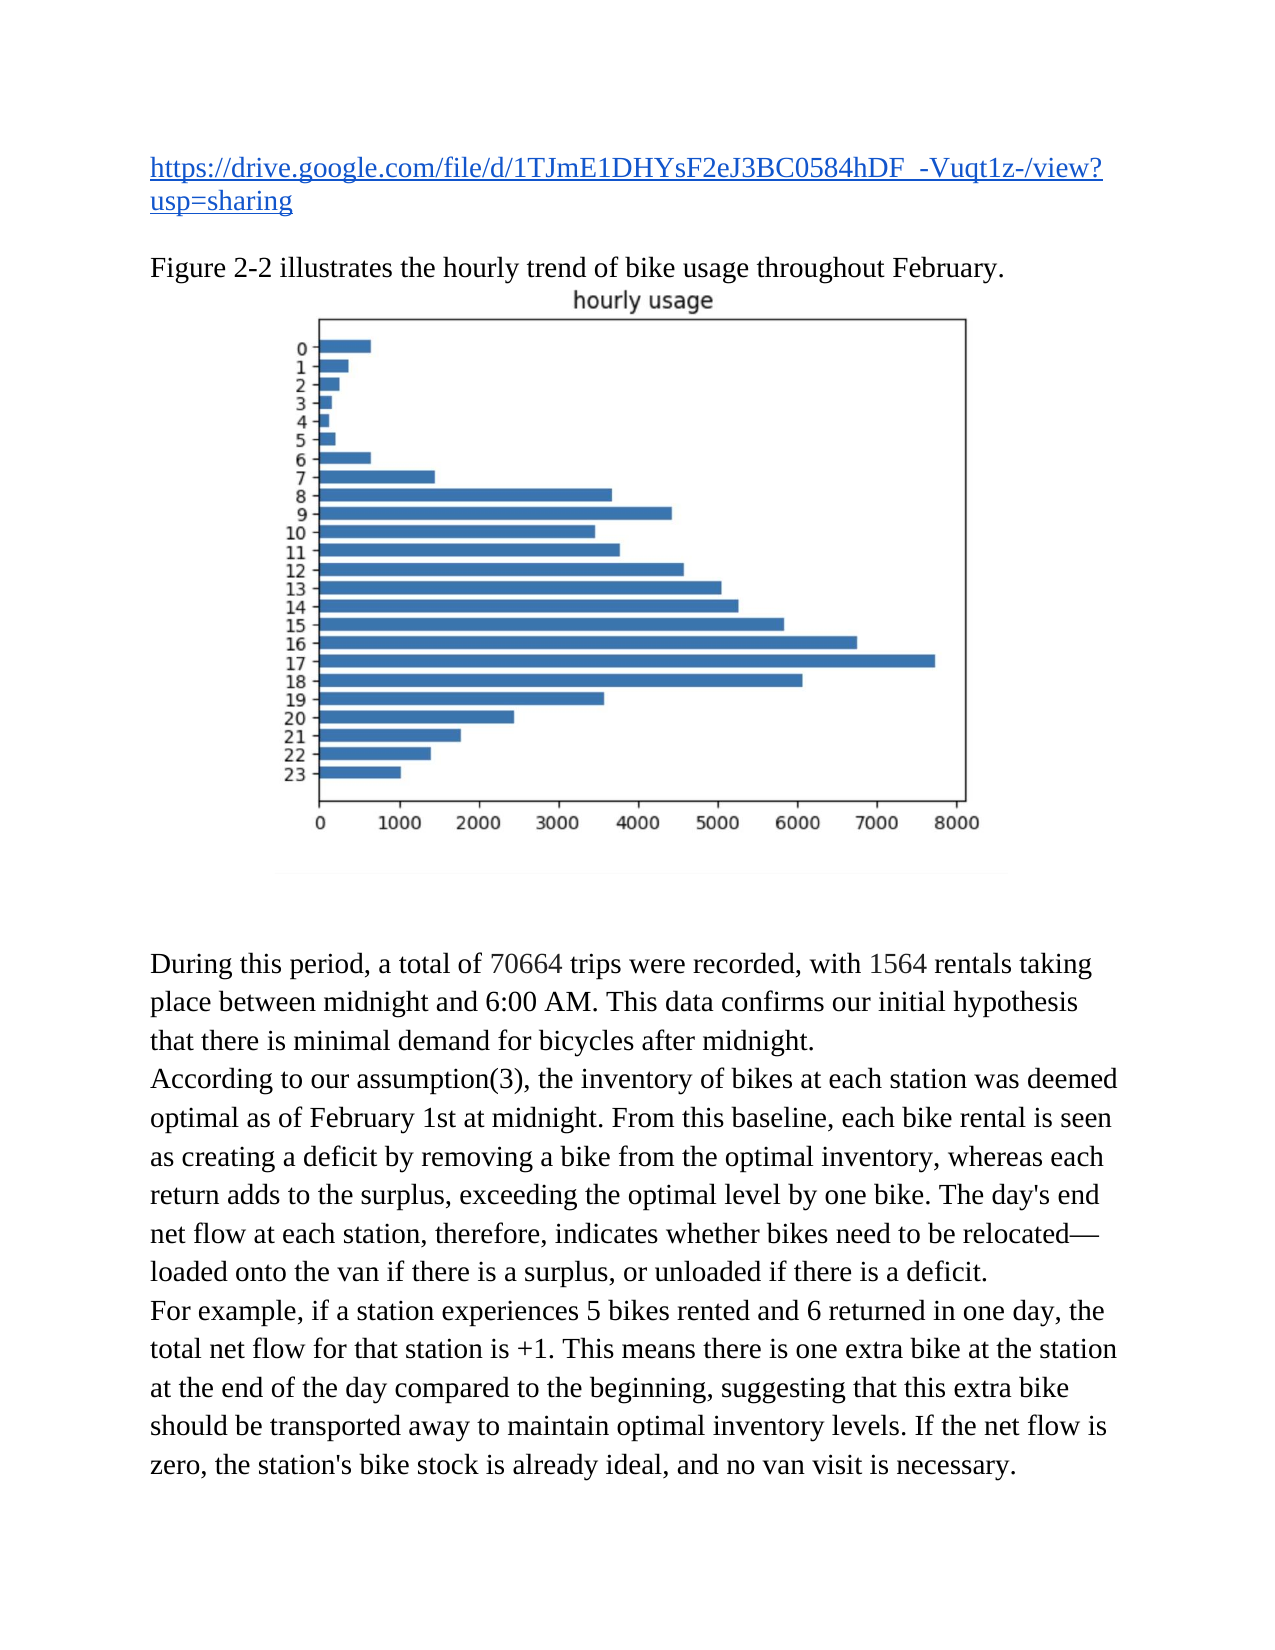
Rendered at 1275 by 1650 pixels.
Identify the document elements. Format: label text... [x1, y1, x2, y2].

picture [274, 284, 1008, 874]
text For example, if a station experiences 5 bikes rented and 6 returned in one day, the total net flow for that station is +1. This means there is one extra bike at the station at the end of the day compared to the beginning, suggesting that this extra bike should be transported away to maintain optimal inventory levels. If the net flow is zero, the station's bike stock is already ideal, and no van visit is necessary. [150, 1293, 1125, 1481]
text According to our assumption(3), the inventory of bikes at each station was deemed optimal as of February 1st at midnight. From this baseline, each bike rental is seen as creating a deficit by removing a bike from the optimal inventory, whereas each return adds to the surplus, exceeding the optimal level by one bike. The day's end net flow at each station, therefore, indicates whether bikes need to be relocated—loaded onto the van if there is a surplus, or unloaded if there is a deficit. [150, 1062, 1125, 1288]
text Figure 2-2 illustrates the hourly trend of bike usage throughout February. [150, 251, 1125, 284]
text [150, 150, 1125, 217]
text During this period, a total of 70664 trips were recorded, with 1564 rentals taking place between midnight and 6:00 AM. This data confirms our initial hypothesis that there is minimal demand for bicycles after midnight. [150, 946, 1125, 1057]
